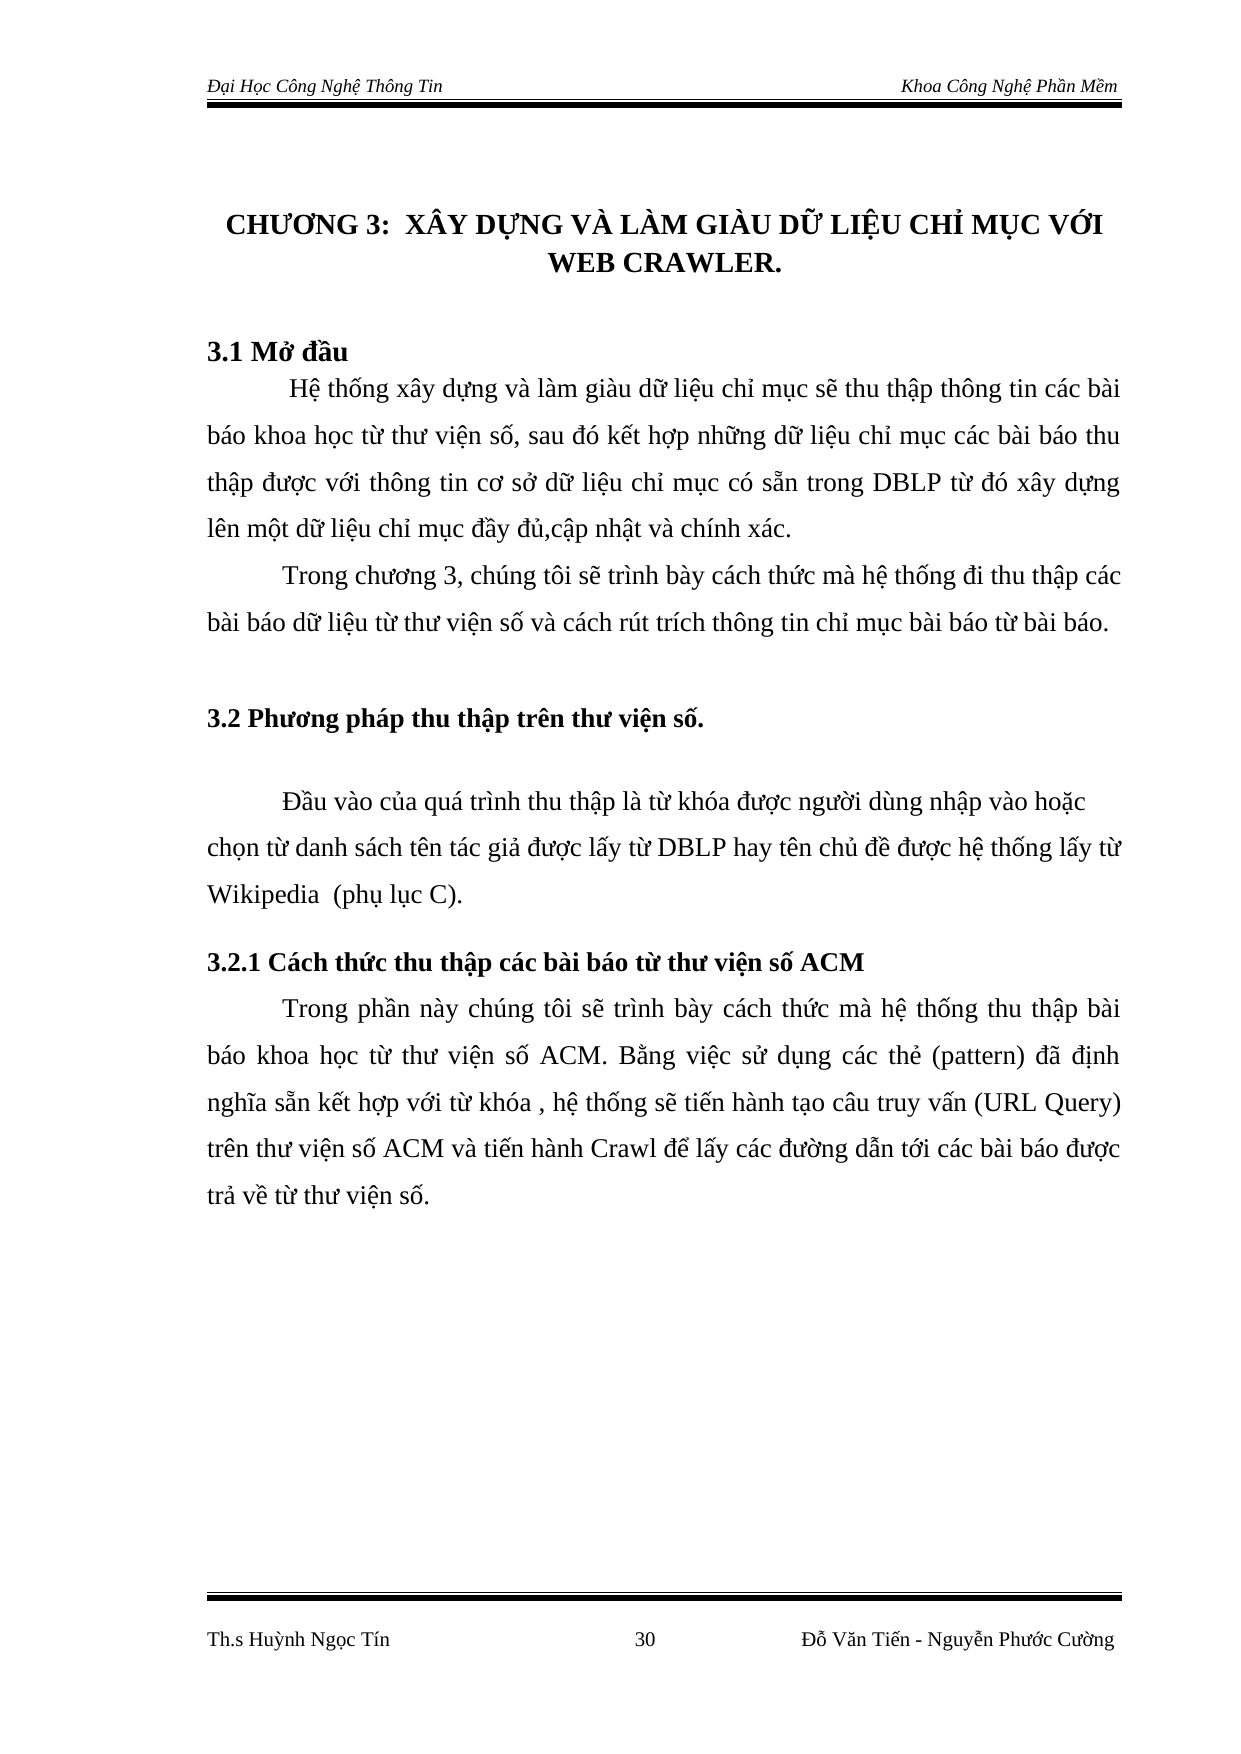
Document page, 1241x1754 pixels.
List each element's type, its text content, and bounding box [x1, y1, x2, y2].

subtitle 3.2.1 Cách thức thu thập các bài báo từ thư viện số ACM [207, 946, 1122, 977]
text Trong phần này chúng tôi sẽ trình bày cách thức mà hệ thống thu thập bài báo khoa học từ thư viện số ACM. Bằng việc sử dụng các thẻ (pattern) đã định nghĩa sẵn kết hợp với từ khóa , hệ thống sẽ tiến hành tạo câu truy vấn (URL Query) trên thư viện số ACM và tiến hành Crawl để lấy các đường dẫn tới các bài báo được trả về từ thư viện số. [207, 992, 1122, 1210]
text Hệ thống xây dựng và làm giàu dữ liệu chỉ mục sẽ thu thập thông tin các bài báo khoa học từ thư viện số, sau đó kết hợp những dữ liệu chỉ mục các bài báo thu thập được với thông tin cơ sở dữ liệu chỉ mục có sẵn trong DBLP từ đó xây dựng lên một dữ liệu chỉ mục đầy đủ,cập nhật và chính xác. [207, 372, 1122, 543]
text Đầu vào của quá trình thu thập là từ khóa được người dùng nhập vào hoặc chọn từ danh sách tên tác giả được lấy từ DBLP hay tên chủ đề được hệ thống lấy từ Wikipedia (phụ lục C). [207, 785, 1122, 909]
subtitle CHƯƠNG 3: XÂY DỰNG VÀ LÀM GIÀU DỮ LIỆU CHỈ MỤC VỚI WEB CRAWLER. [207, 207, 1122, 279]
text Trong chương 3, chúng tôi sẽ trình bày cách thức mà hệ thống đi thu thập các bài báo dữ liệu từ thư viện số và cách rút trích thông tin chỉ mục bài báo từ bài báo. [207, 559, 1122, 637]
subtitle 3.1 Mở đầu [207, 334, 1122, 367]
subtitle 3.2 Phương pháp thu thập trên thư viện số. [207, 702, 1122, 733]
